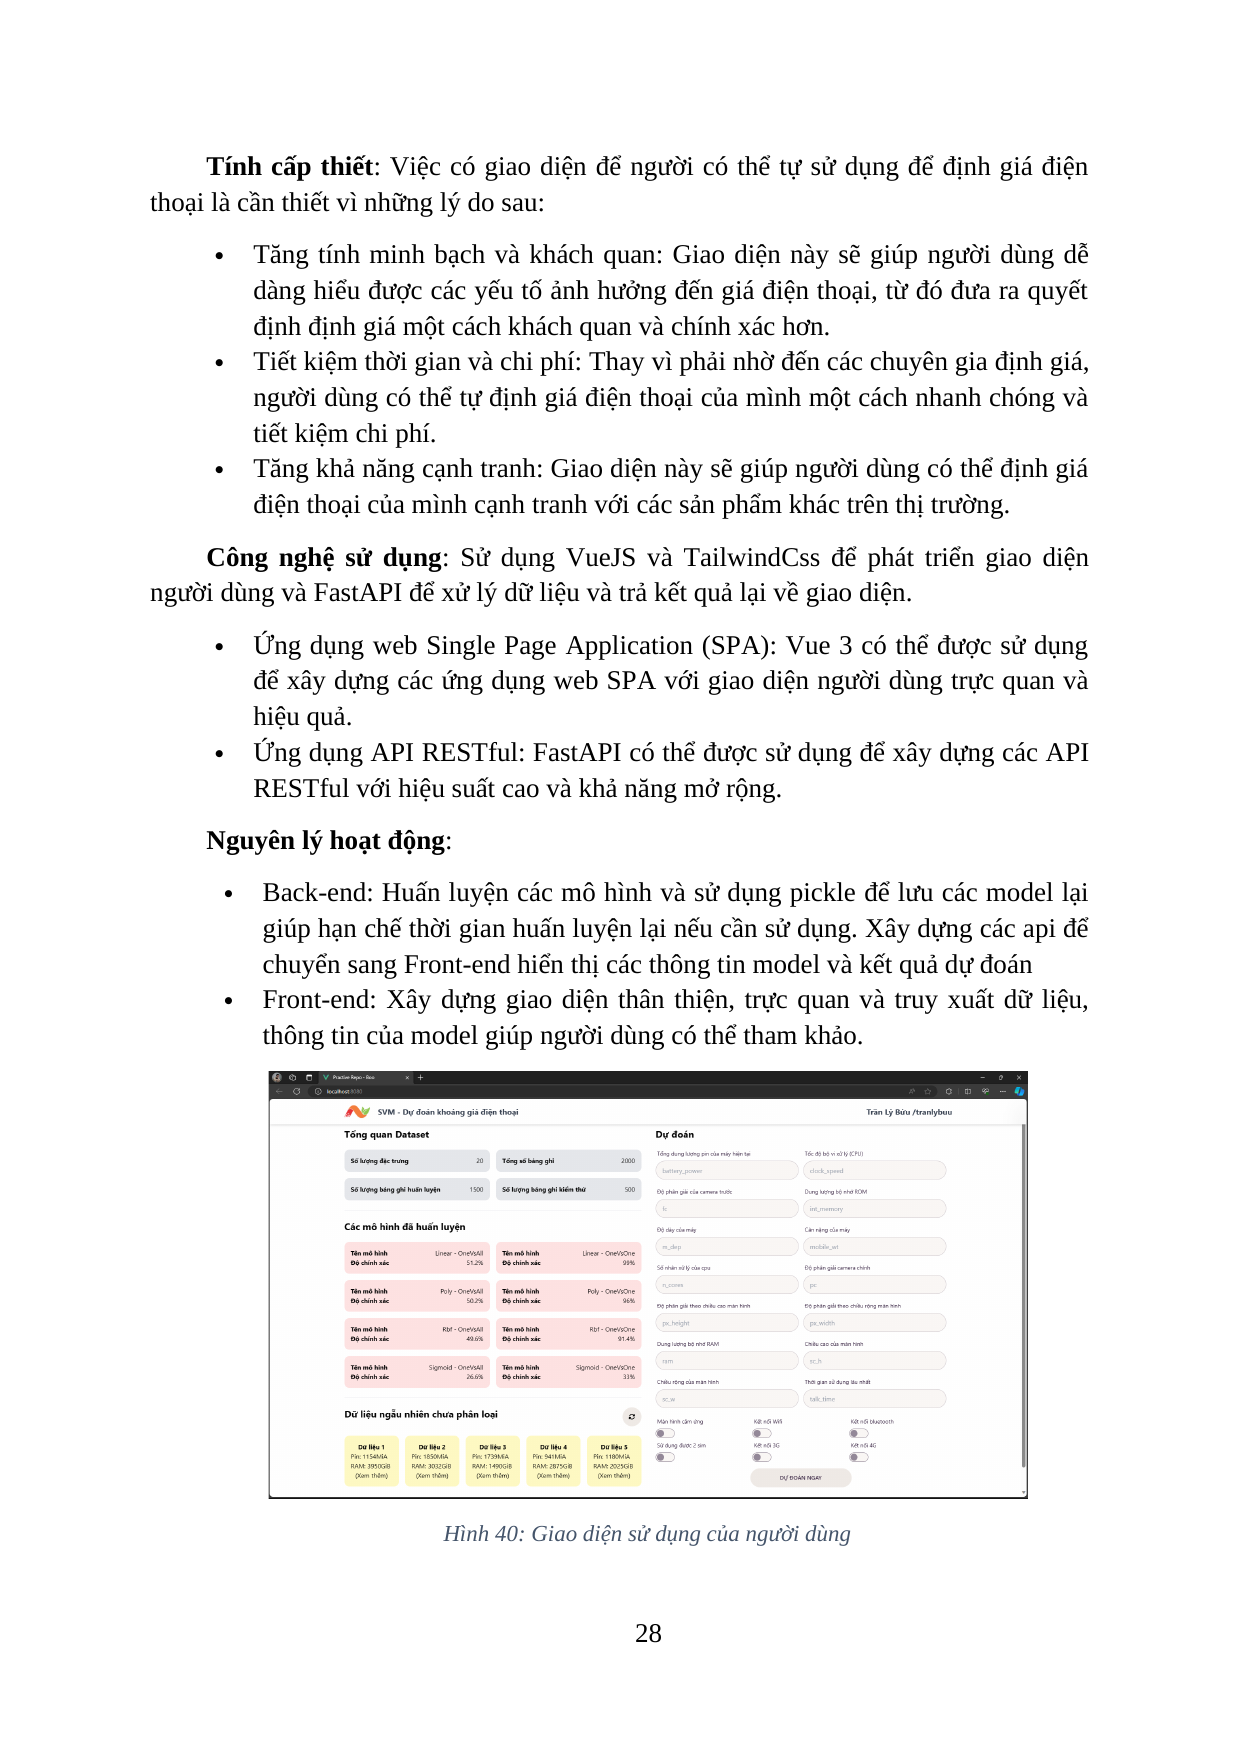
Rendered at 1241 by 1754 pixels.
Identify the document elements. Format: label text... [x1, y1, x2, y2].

text Công nghệ sử dụng: Sử dụng VueJS và TailwindCss để phát triển giao diện người dùng và FastAPI để xử lý dữ liệu và trả kết quả lại về giao diện. [150, 541, 1090, 607]
list Tiết kiệm thời gian và chi phí: Thay vì phải nhờ đến các chuyên gia định giá, người dùng có thể tự định giá điện thoại của mình một cách nhanh chóng và tiết kiệm chi phí. [216, 345, 1090, 448]
list Tăng tính minh bạch và khách quan: Giao diện này sẽ giúp người dùng dễ dàng hiểu được các yếu tố ảnh hưởng đến giá điện thoại, từ đó đưa ra quyết định định giá một cách khách quan và chính xác hơn. [216, 238, 1090, 341]
list Tăng khả năng cạnh tranh: Giao diện này sẽ giúp người dùng có thể định giá điện thoại của mình cạnh tranh với các sản phẩm khác trên thị trường. [216, 452, 1090, 519]
list Ứng dụng API RESTful: FastAPI có thể được sử dụng để xây dựng các API RESTful với hiệu suất cao và khả năng mở rộng. [216, 736, 1090, 803]
list Ứng dụng web Single Page Application (SPA): Vue 3 có thể được sử dụng để xây dựng các ứng dụng web SPA với giao diện người dùng trực quan và hiệu quả. [216, 629, 1090, 731]
list Back-end: Huấn luyện các mô hình và sử dụng pickle để lưu các model lại giúp hạn chế thời gian huấn luyện lại nếu cần sử dụng. Xây dựng các api để chuyển sang Front-end hiển thị các thông tin model và kết quả dự đoán [225, 876, 1090, 979]
list Front-end: Xây dựng giao diện thân thiện, trực quan và truy xuất dữ liệu, thông tin của model giúp người dùng có thể tham khảo. [225, 984, 1090, 1051]
text Nguyên lý hoạt động: [150, 824, 1090, 855]
picture [268, 1071, 1028, 1499]
text Tính cấp thiết: Việc có giao diện để người có thể tự sử dụng để định giá điện thoại là cần thiết vì những lý do sau: [150, 150, 1090, 217]
